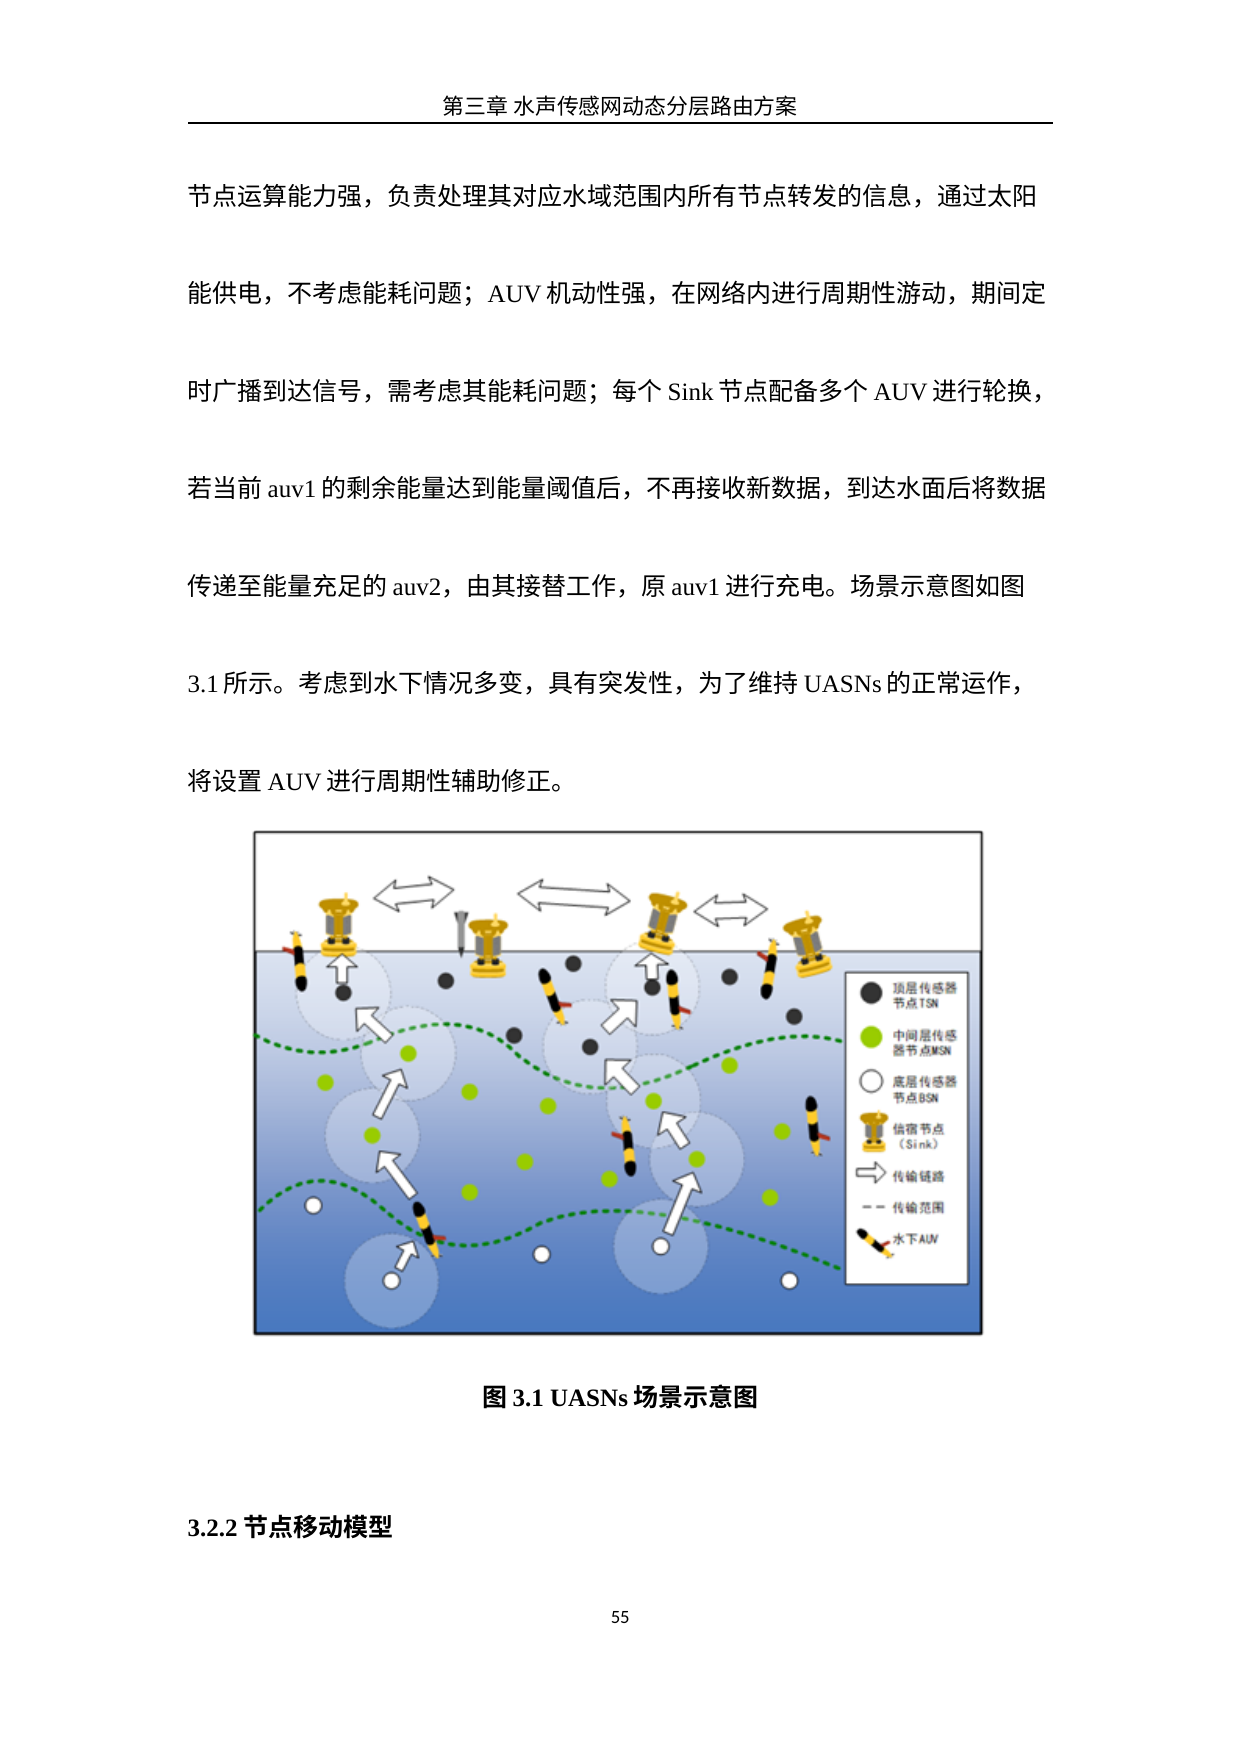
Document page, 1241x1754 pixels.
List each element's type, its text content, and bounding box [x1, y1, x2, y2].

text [187, 162, 1053, 812]
text 图3.1 UASNs场景示意图 [187, 1363, 1053, 1428]
picture [251, 830, 989, 1340]
text 3.2.2 节点移动模型 [187, 1493, 1053, 1558]
